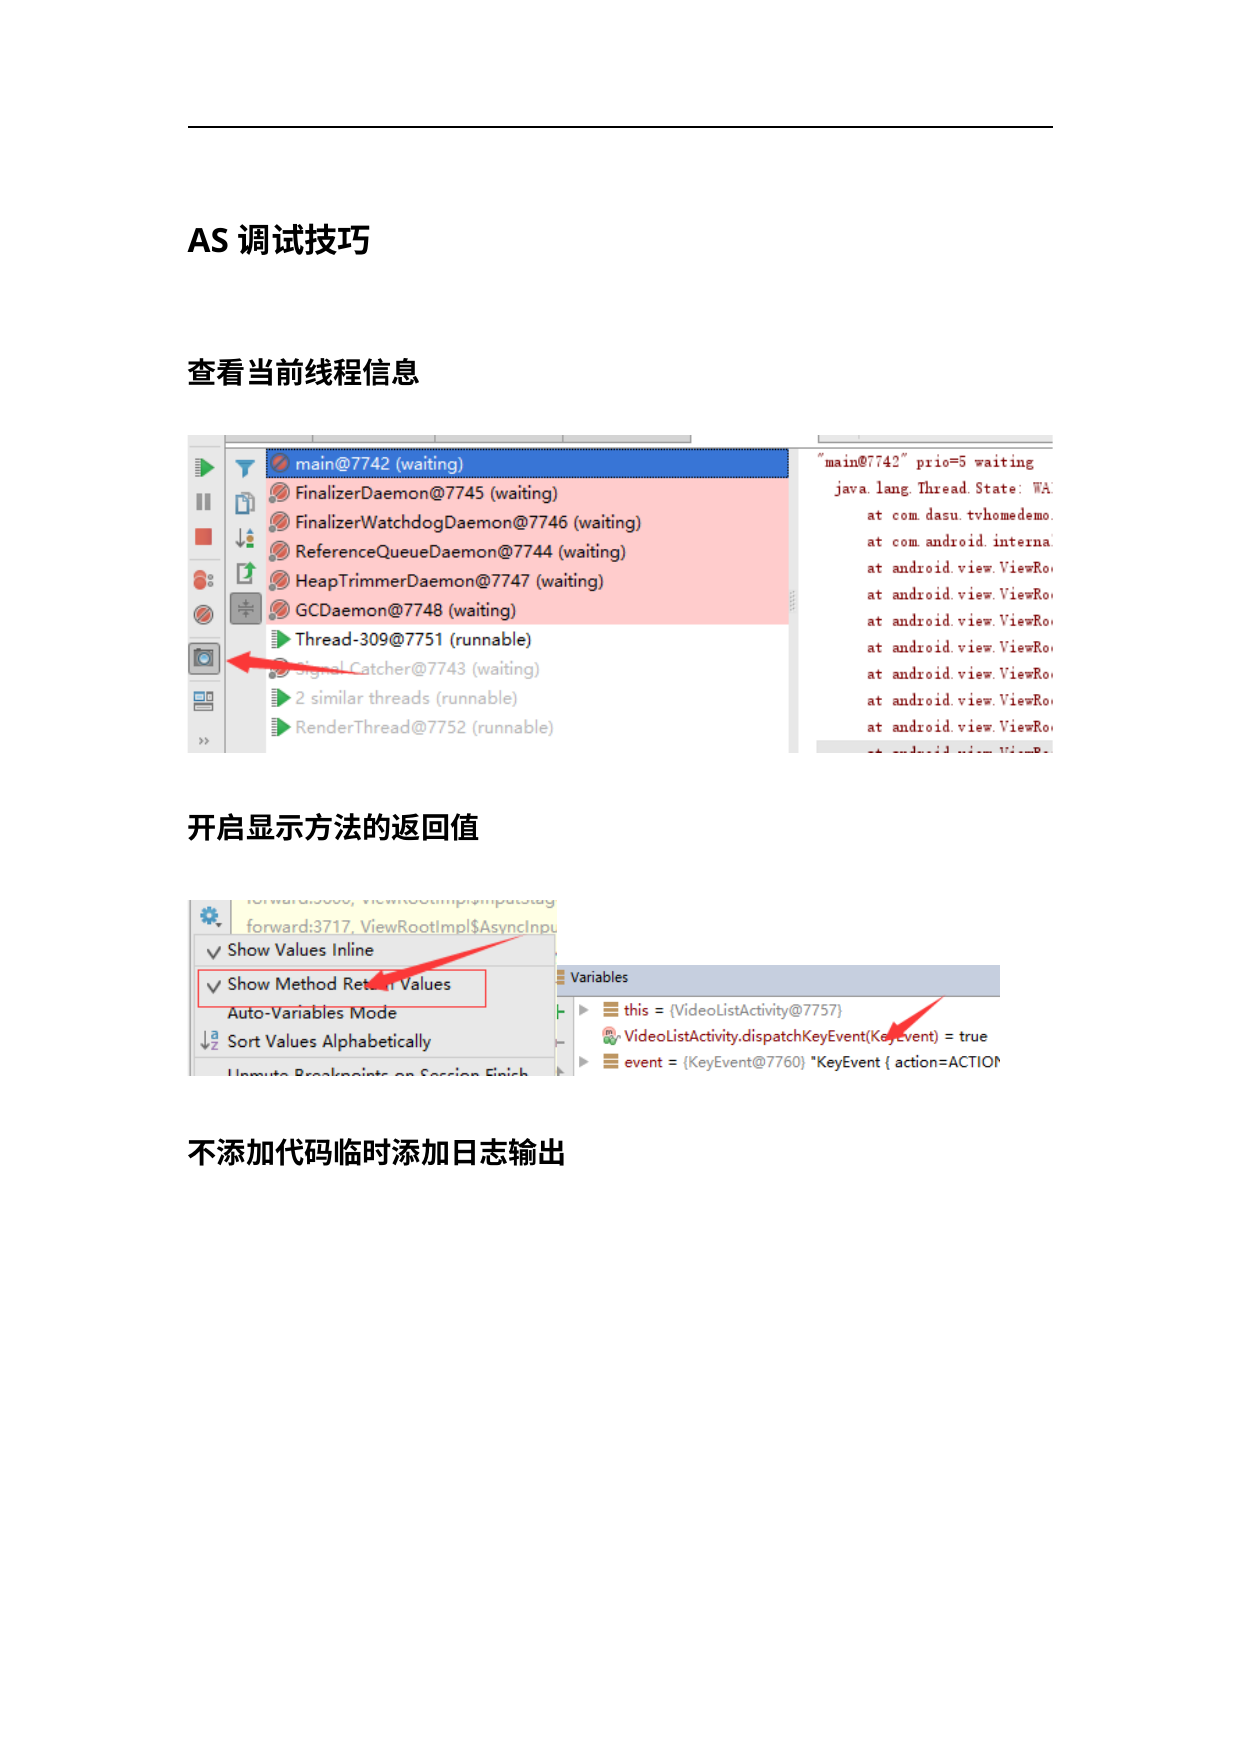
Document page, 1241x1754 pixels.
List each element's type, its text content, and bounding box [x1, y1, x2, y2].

picture [187, 435, 1053, 753]
text 开启显示方法的返回值 [187, 793, 1053, 858]
picture [187, 900, 1000, 1076]
text 不添加代码临时添加日志输出 [187, 1118, 1053, 1183]
text 查看当前线程信息 [187, 338, 1053, 403]
subtitle AS 调试技巧 [187, 205, 1053, 270]
